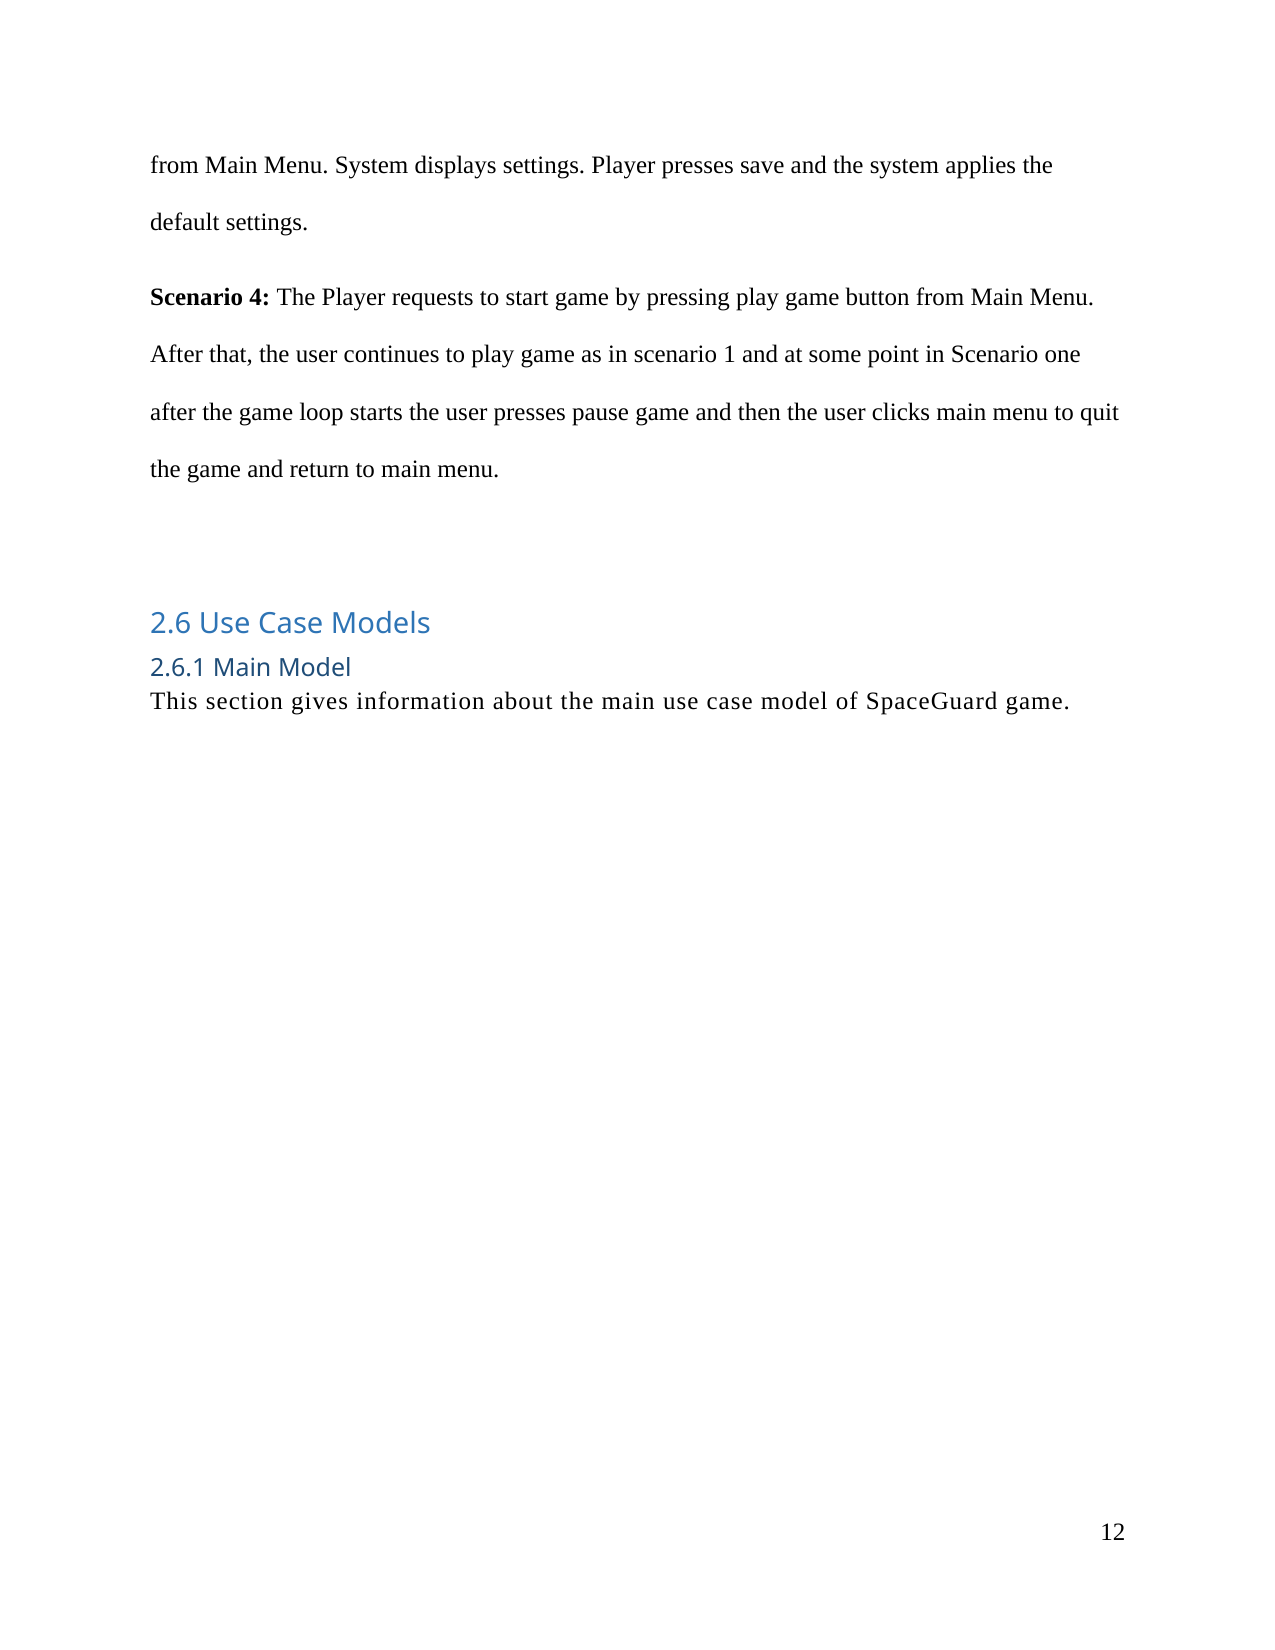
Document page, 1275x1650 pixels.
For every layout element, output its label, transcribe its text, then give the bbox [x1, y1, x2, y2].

text This section gives information about the main use case model of SpaceGuard game. [150, 686, 1125, 715]
subtitle 2.6 Use Case Models [150, 602, 1125, 642]
subtitle 2.6.1 Main Model [150, 649, 1125, 683]
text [150, 150, 1125, 236]
text Scenario 4: The Player requests to start game by pressing play game button from Main Menu. After that, the user continues to play game as in scenario 1 and at some point in Scenario one after the game loop starts the user presses pause game and then the user clicks main menu to quit the game and return to main menu. [150, 282, 1125, 483]
